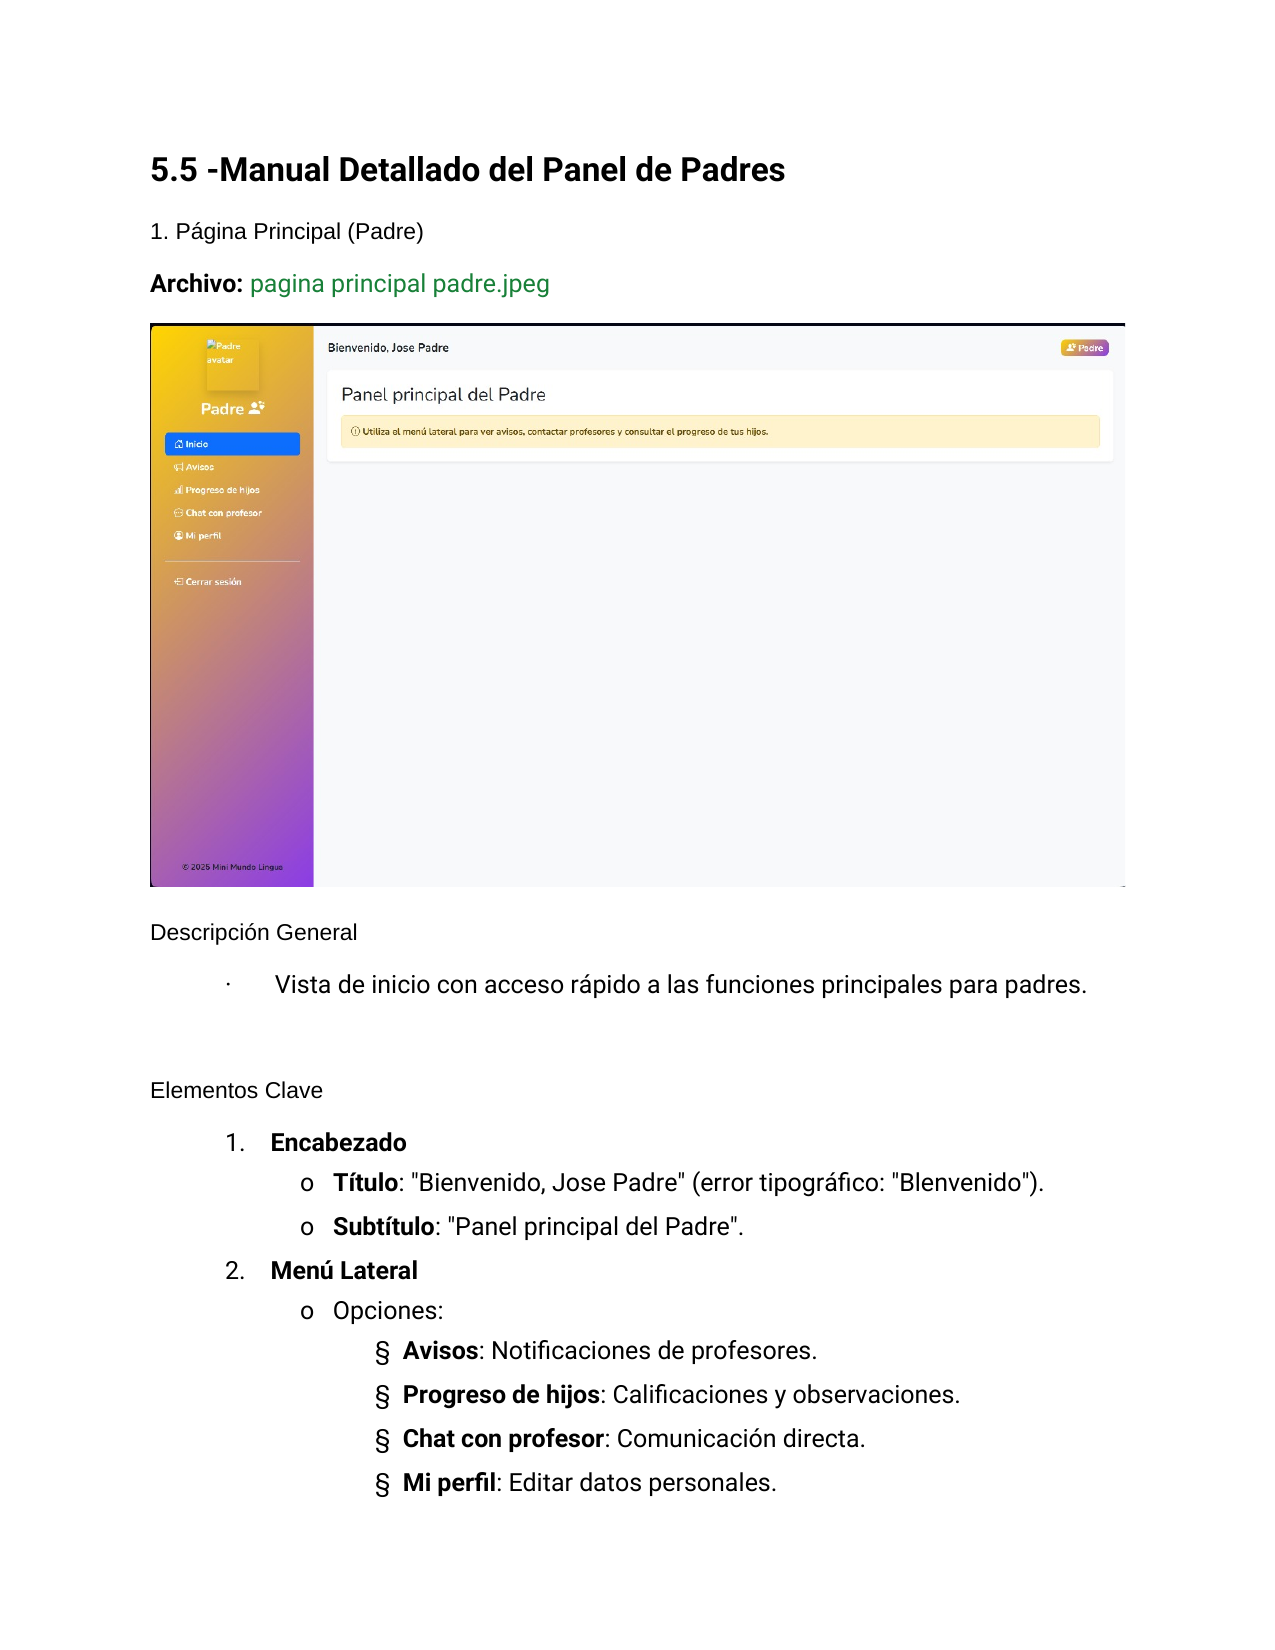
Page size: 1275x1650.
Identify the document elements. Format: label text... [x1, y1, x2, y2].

text § Progreso de hijos: Calificaciones y observaciones. [375, 1380, 1125, 1409]
text § Avisos: Notificaciones de profesores. [375, 1336, 1125, 1365]
text Descripción General [150, 919, 1125, 946]
text § Chat con profesor: Comunicación directa. [375, 1424, 1125, 1453]
text o Opciones: [300, 1296, 1125, 1325]
text o Subtítulo: "Panel principal del Padre". [300, 1212, 1125, 1241]
text 1. Encabezado [225, 1128, 1125, 1157]
subtitle 5.5 -Manual Detallado del Panel de Padres [150, 150, 1125, 189]
picture [150, 323, 1125, 887]
text 1. Página Principal (Padre) [150, 218, 1125, 244]
text Elementos Clave [150, 1077, 1125, 1103]
text Archivo: pagina principal padre.jpeg [150, 269, 1125, 298]
text § Mi perfil: Editar datos personales. [375, 1468, 1125, 1497]
text · Vista de inicio con acceso rápido a las funciones principales para padres. [225, 970, 1125, 999]
text o Título: "Bienvenido, Jose Padre" (error tipográfico: "Blenvenido"). [300, 1168, 1125, 1197]
text 2. Menú Lateral [225, 1256, 1125, 1286]
